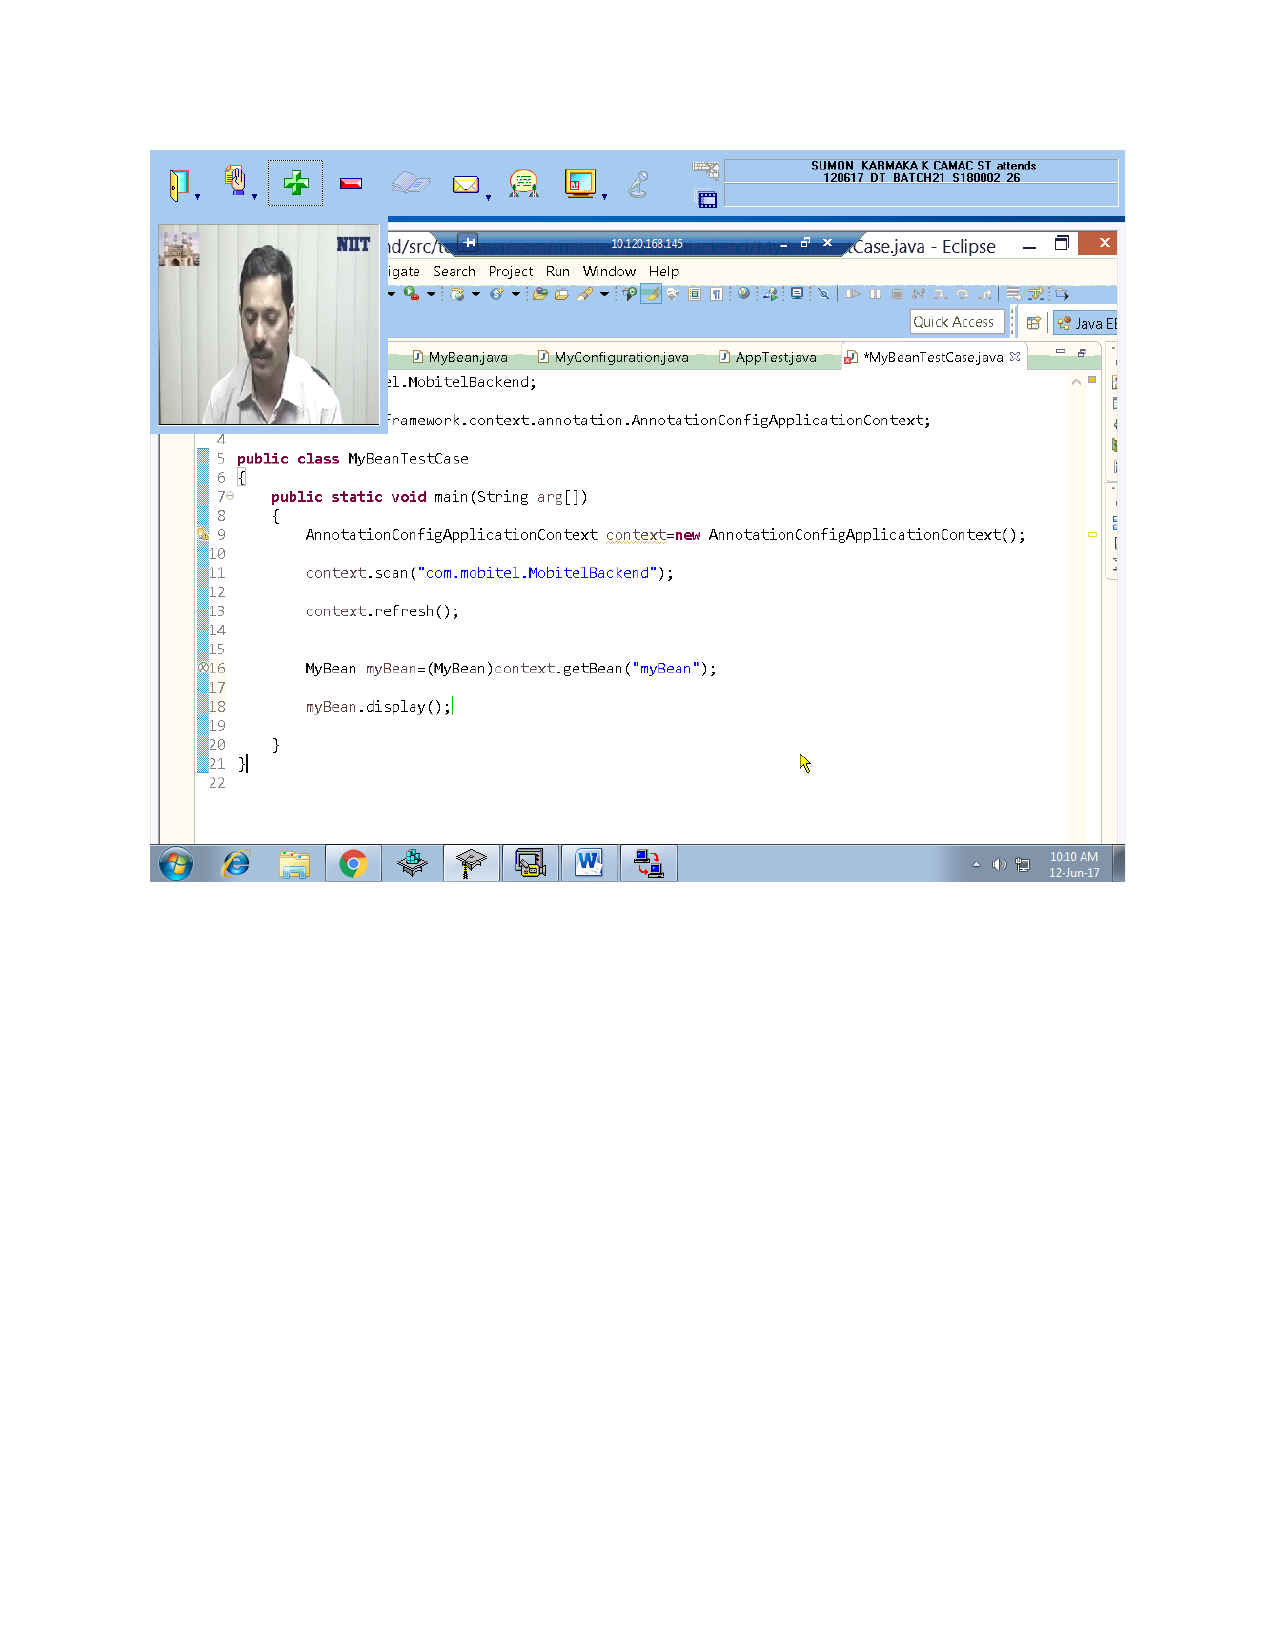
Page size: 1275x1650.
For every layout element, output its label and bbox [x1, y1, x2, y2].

picture [150, 150, 1125, 882]
